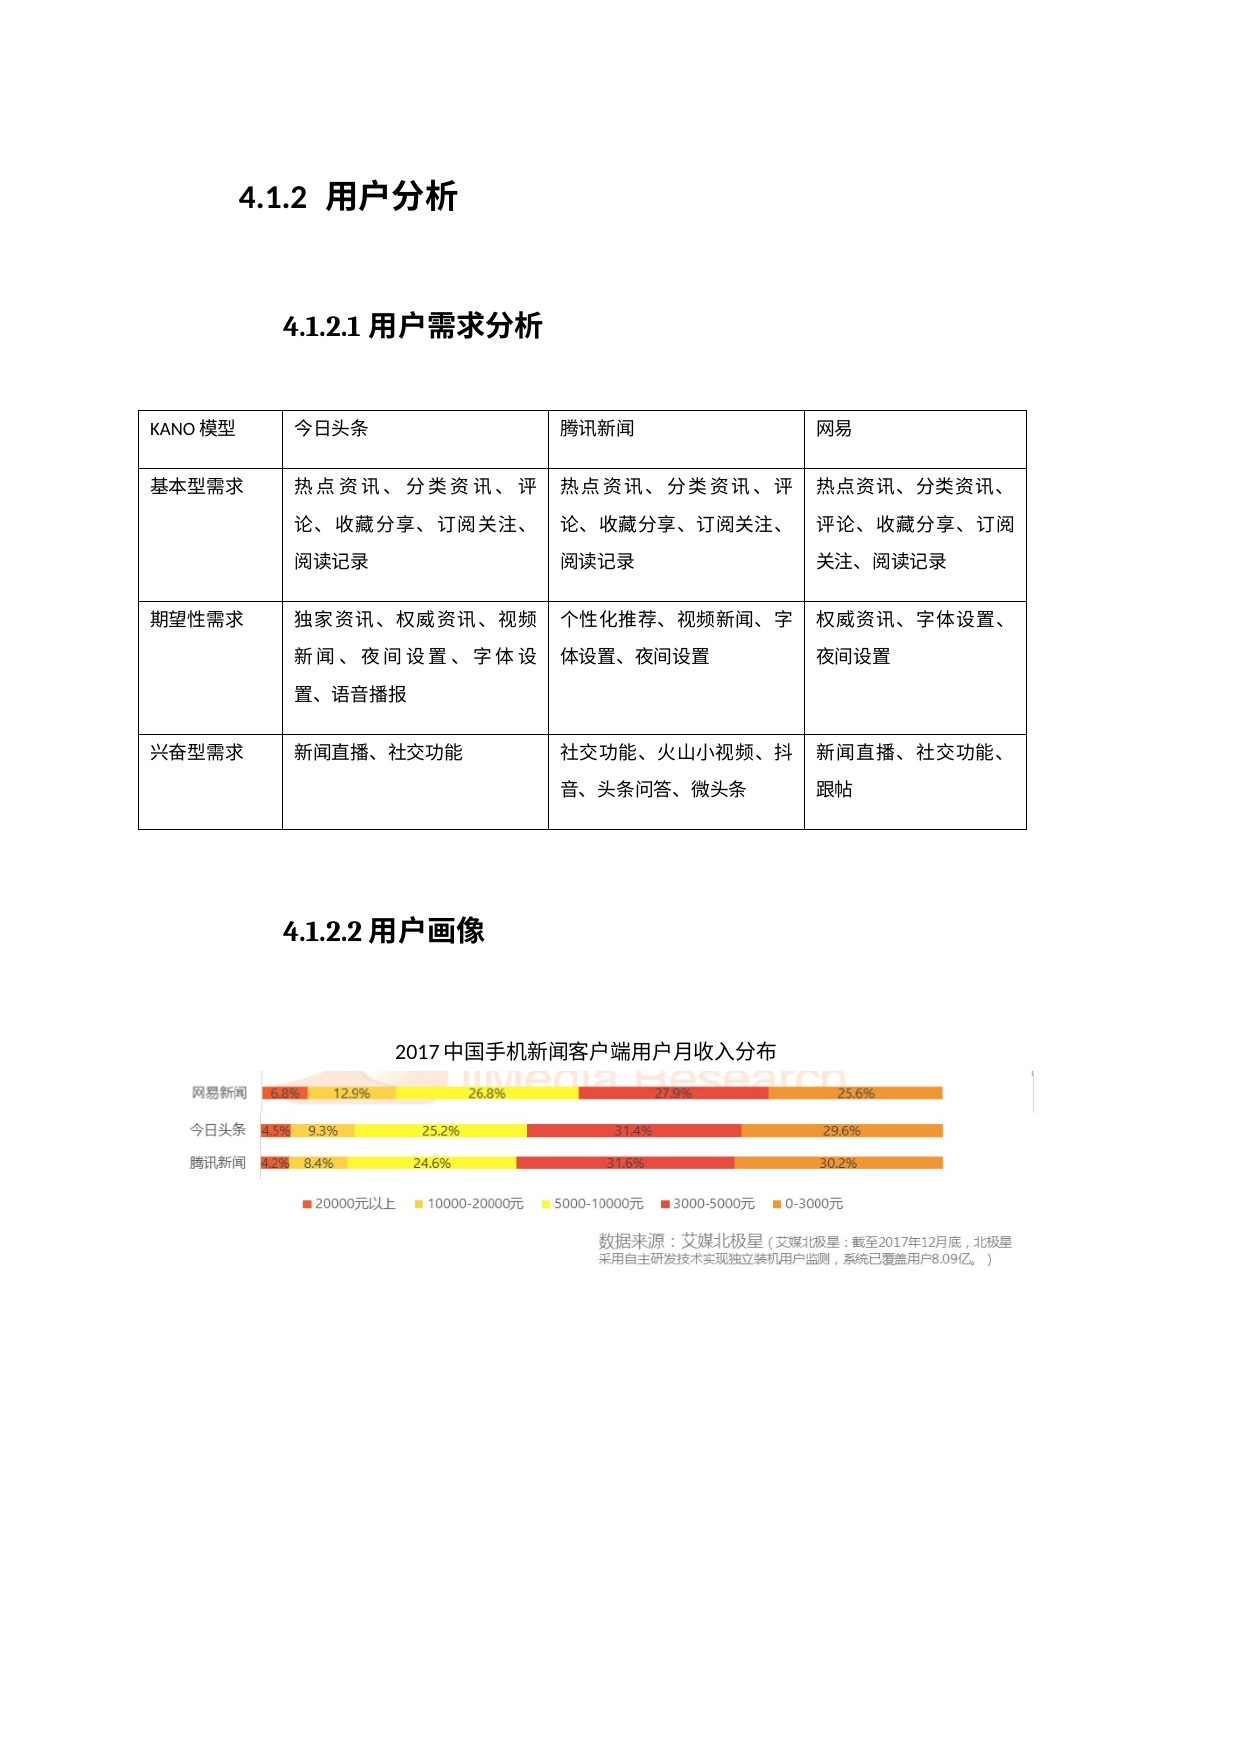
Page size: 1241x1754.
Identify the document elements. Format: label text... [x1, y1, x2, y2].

subtitle 用户画像 [283, 896, 1090, 961]
table_cell 期望性需求 [139, 602, 282, 734]
subtitle 用户分析 [239, 162, 1090, 227]
table_header 腾讯新闻 [549, 411, 804, 468]
table_cell 个性化推荐、视频新闻、字体设置、夜间设置 [549, 602, 804, 734]
table_header 网易 [805, 411, 1026, 468]
table_cell 社交功能、火山小视频、抖音、头条问答、微头条 [549, 735, 804, 829]
table_cell 热点资讯、分类资讯、评论、收藏分享、订阅关注、阅读记录 [549, 469, 804, 601]
table_cell 热点资讯、分类资讯、评论、收藏分享、订阅关注、阅读记录 [805, 469, 1026, 601]
table_cell 基本型需求 [139, 469, 282, 601]
subtitle 用户需求分析 [283, 291, 1090, 356]
table_cell 权威资讯、字体设置、夜间设置 [805, 602, 1026, 734]
table_header 今日头条 [283, 411, 548, 468]
table_cell 新闻直播、社交功能、跟帖 [805, 735, 1026, 829]
table_cell 兴奋型需求 [139, 735, 282, 829]
table_header KANO模型 [139, 411, 282, 468]
table_cell 独家资讯、权威资讯、视频新闻、夜间设置、字体设置、语音播报 [283, 602, 548, 734]
table_cell 新闻直播、社交功能 [283, 735, 548, 829]
table_cell 热点资讯、分类资讯、评论、收藏分享、订阅关注、阅读记录 [283, 469, 548, 601]
picture [168, 1071, 1034, 1281]
